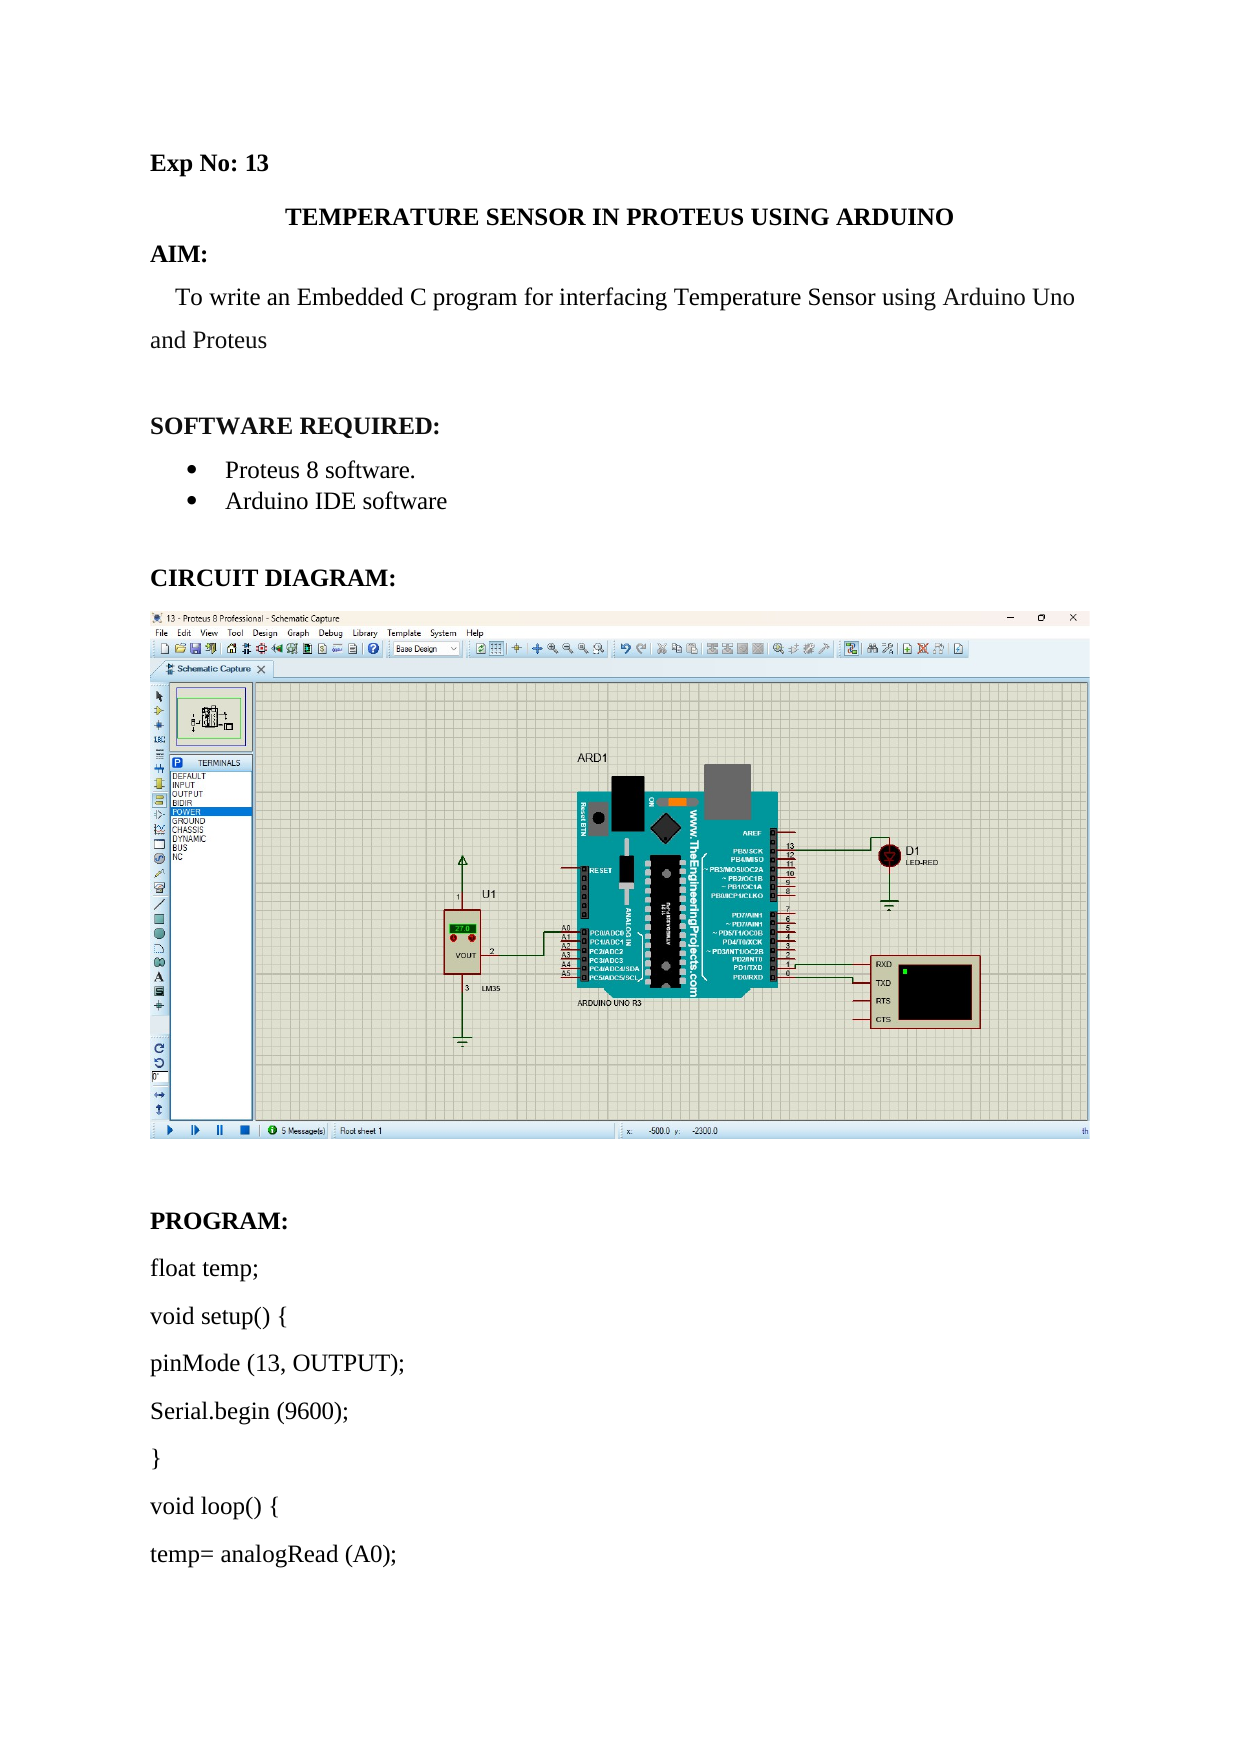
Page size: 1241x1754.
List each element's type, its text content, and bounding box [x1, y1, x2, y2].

text PROGRAM: [150, 1206, 1137, 1234]
list Proteus 8 software. [187, 454, 1137, 485]
text Exp No: 13 [150, 148, 269, 177]
subtitle CIRCUIT DIAGRAM: [150, 563, 1137, 592]
text void loop() { [150, 1491, 1137, 1520]
text pinMode (13, OUTPUT); [150, 1348, 1137, 1377]
text Serial.begin (9600); [150, 1396, 1137, 1425]
text SOFTWARE REQUIRED: [150, 411, 1137, 440]
list Arduino IDE software [187, 485, 1137, 516]
text float temp; void setup() { [150, 1253, 301, 1329]
subtitle TEMPERATURE SENSOR IN PROTEUS USING ARDUINO [285, 202, 1137, 231]
subtitle AIM: [150, 239, 269, 267]
picture [150, 611, 1090, 1139]
text temp= analogRead (A0); [150, 1539, 1137, 1568]
text } [150, 1443, 1137, 1472]
text To write an Embedded C program for interfacing Temperature Sensor using Arduino Uno and Proteus [150, 282, 1087, 354]
